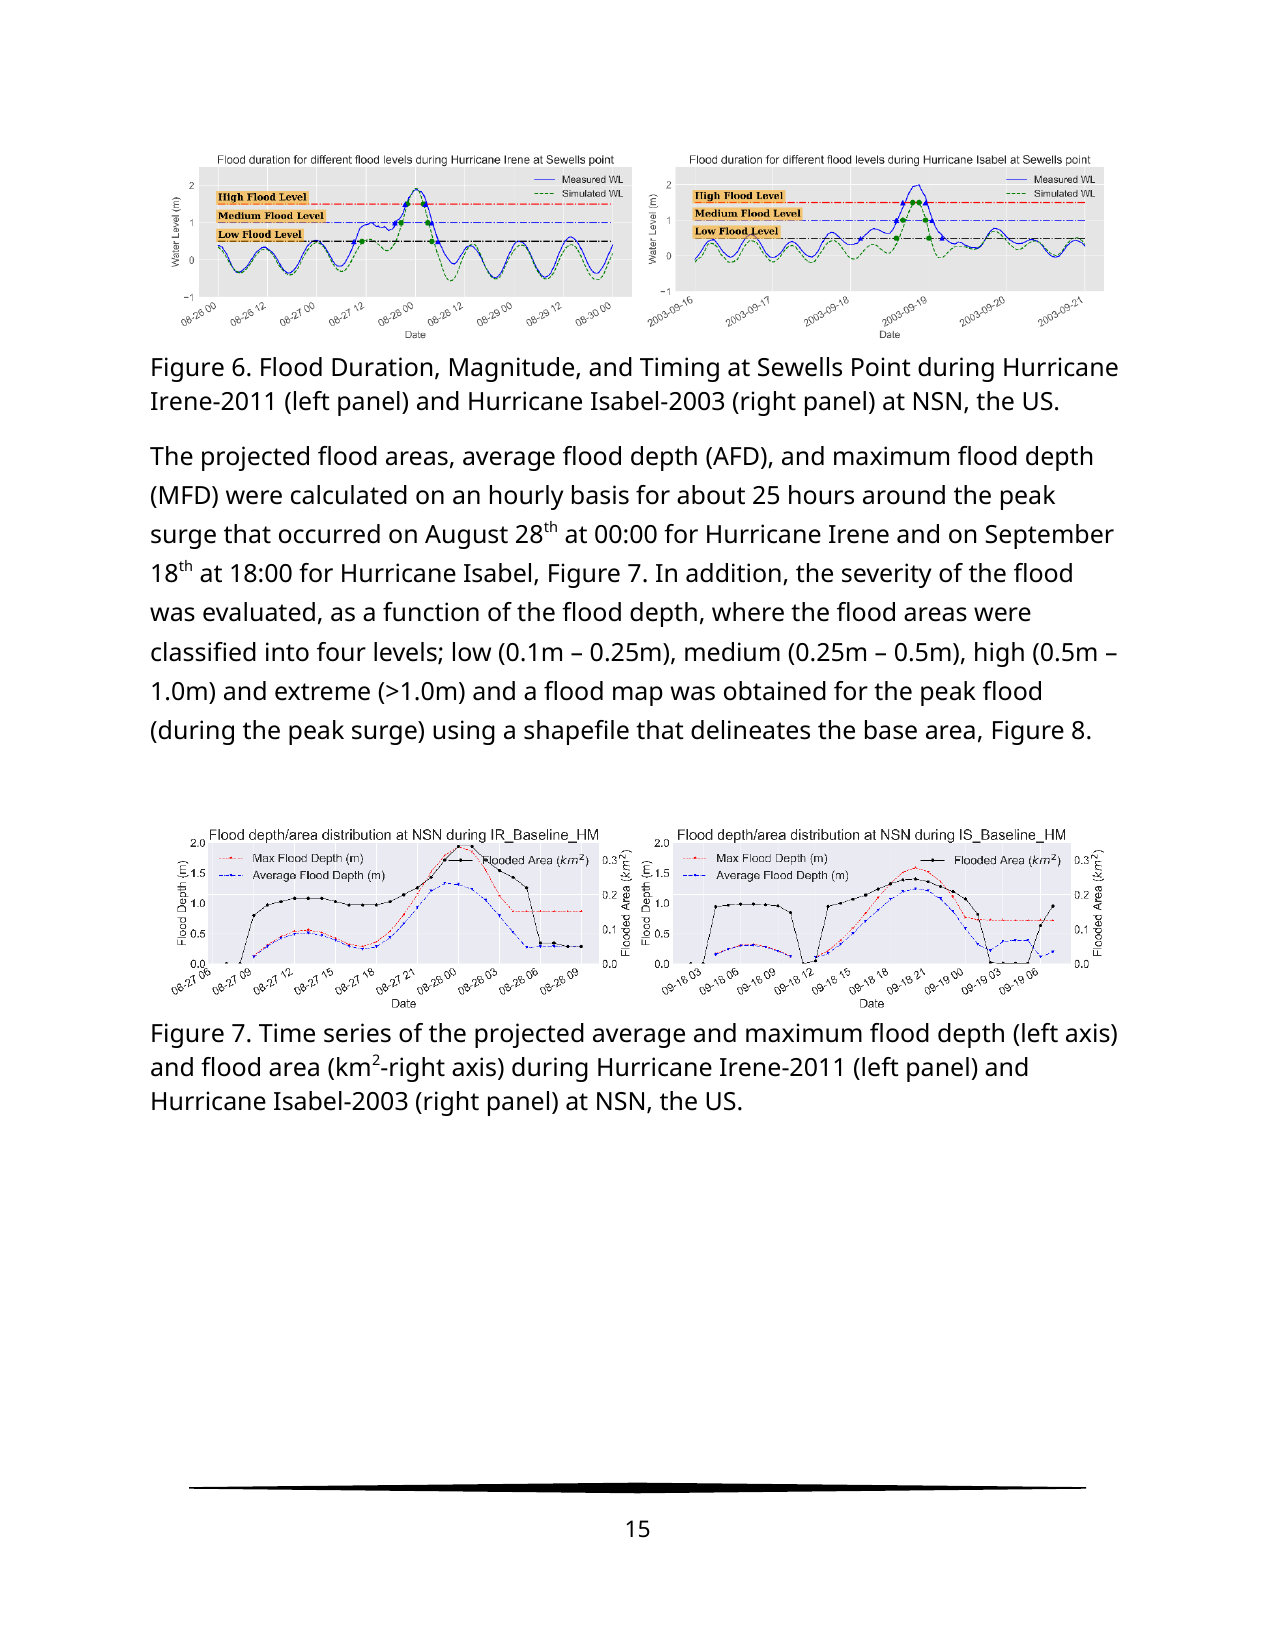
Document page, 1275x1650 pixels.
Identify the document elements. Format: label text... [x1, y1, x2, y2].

picture [165, 824, 1110, 1014]
text Figure 7. Time series of the projected average and maximum flood depth (left axis) and flood area (km2-right axis) during Hurricane Irene-2011 (left panel) and Hurricane Isabel-2003 (right panel) at NSN, the US. [150, 1016, 1125, 1118]
text Figure 6. Flood Duration, Magnitude, and Timing at Sewells Point during Hurricane Irene-2011 (left panel) and Hurricane Isabel-2003 (right panel) at NSN, the US. [150, 349, 1125, 417]
picture [165, 150, 1110, 347]
text The projected flood areas, average flood depth (AFD), and maximum flood depth (MFD) were calculated on an hourly basis for about 25 hours around the peak surge that occurred on August 28th at 00:00 for Hurricane Irene and on September 18th at 18:00 for Hurricane Isabel, Figure 7. In addition, the severity of the flood was evaluated, as a function of the flood depth, where the flood areas were classified into four levels; low (0.1m – 0.25m), medium (0.25m – 0.5m), high (0.5m – 1.0m) and extreme (>1.0m) and a flood map was obtained for the peak flood (during the peak surge) using a shapefile that delineates the base area, Figure 8. [150, 438, 1125, 747]
